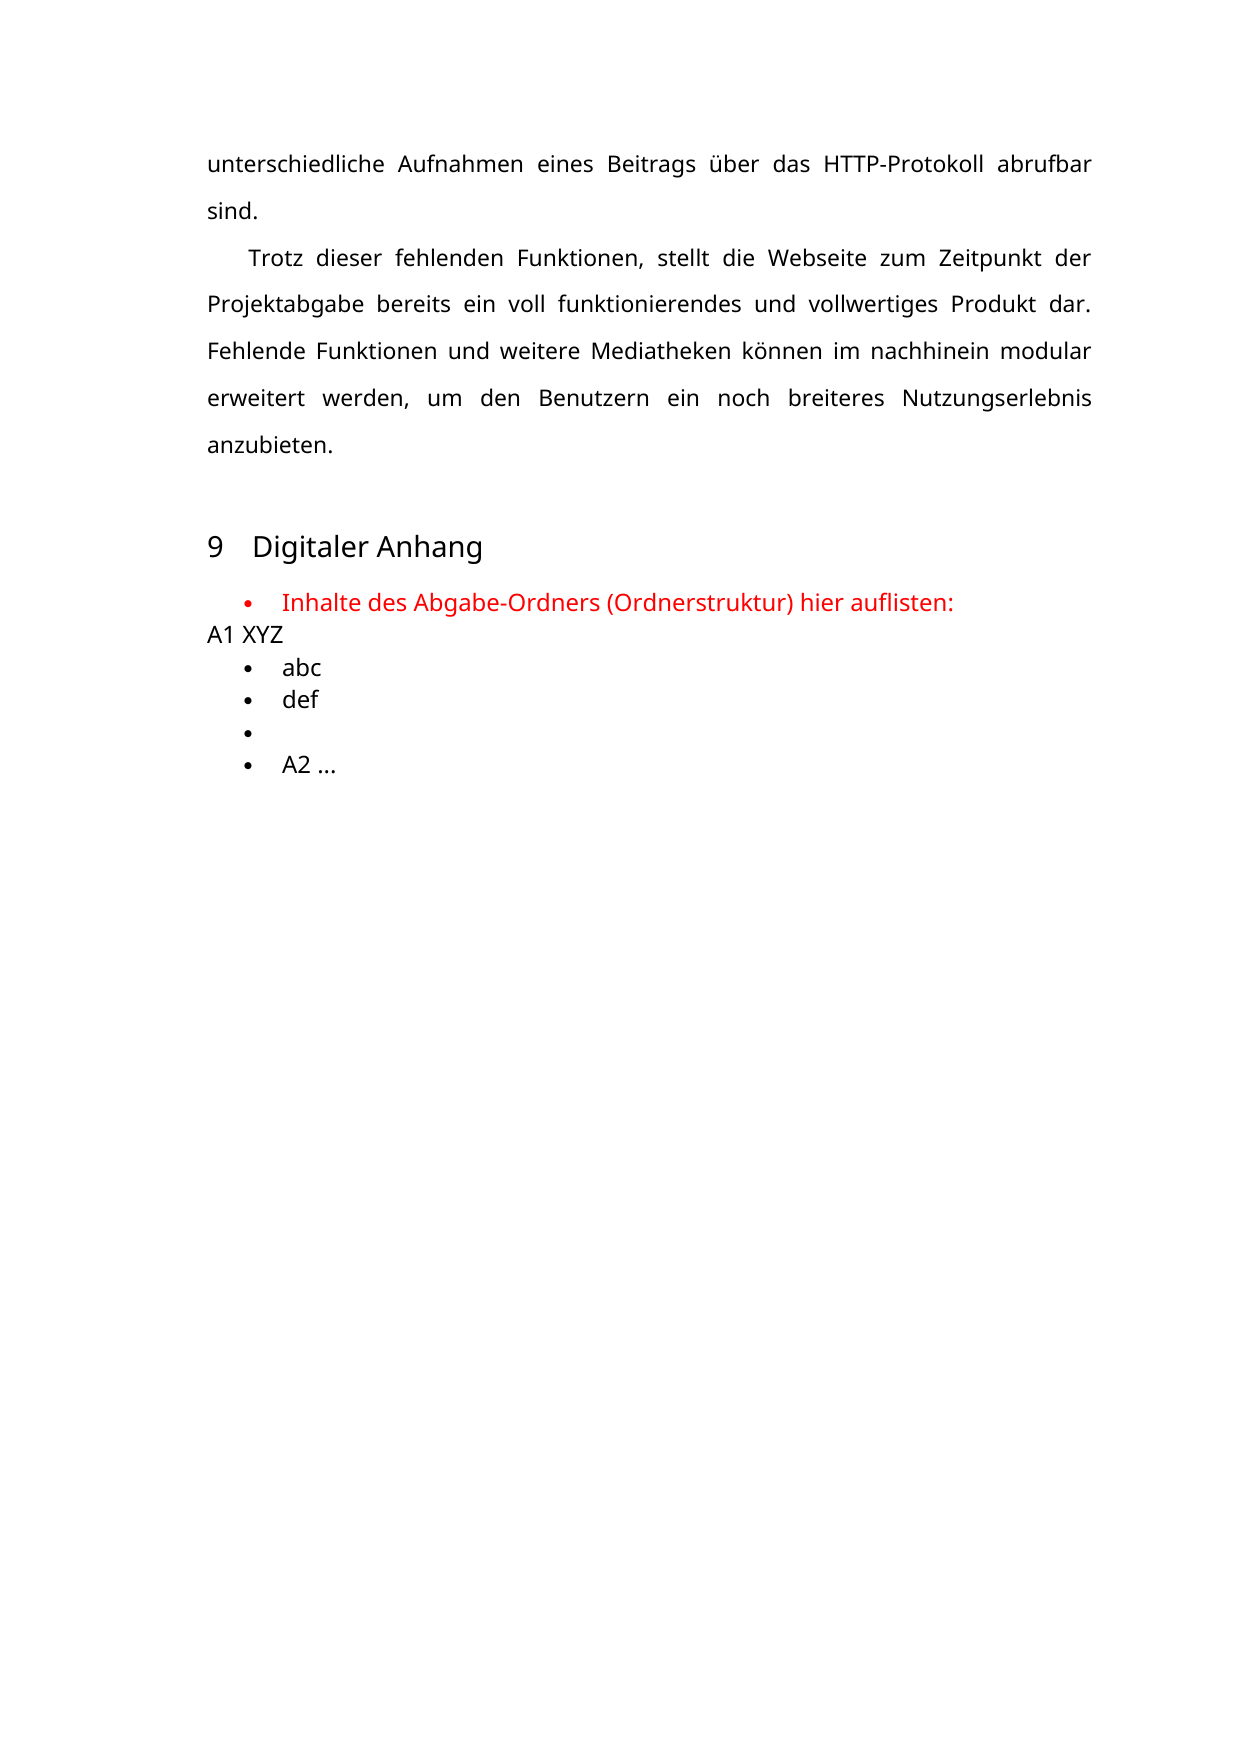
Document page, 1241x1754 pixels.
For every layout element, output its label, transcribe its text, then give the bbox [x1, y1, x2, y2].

subtitle Digitaler Anhang [207, 526, 1092, 566]
list def [244, 683, 1092, 716]
text Trotz dieser fehlenden Funktionen, stellt die Webseite zum Zeitpunkt der Projektabgabe bereits ein voll funktionierendes und vollwertiges Produkt dar. Fehlende Funktionen und weitere Mediatheken können im nachhinein modular erweitert werden, um den Benutzern ein noch breiteres Nutzungserlebnis anzubieten. [207, 241, 1092, 460]
list A2 ... [244, 748, 1092, 781]
text A1 XYZ [207, 618, 1092, 651]
list Inhalte des Abgabe-Ordners (Ordnerstruktur) hier auflisten: [244, 585, 1092, 618]
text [207, 148, 1092, 226]
list abc [244, 651, 1092, 683]
